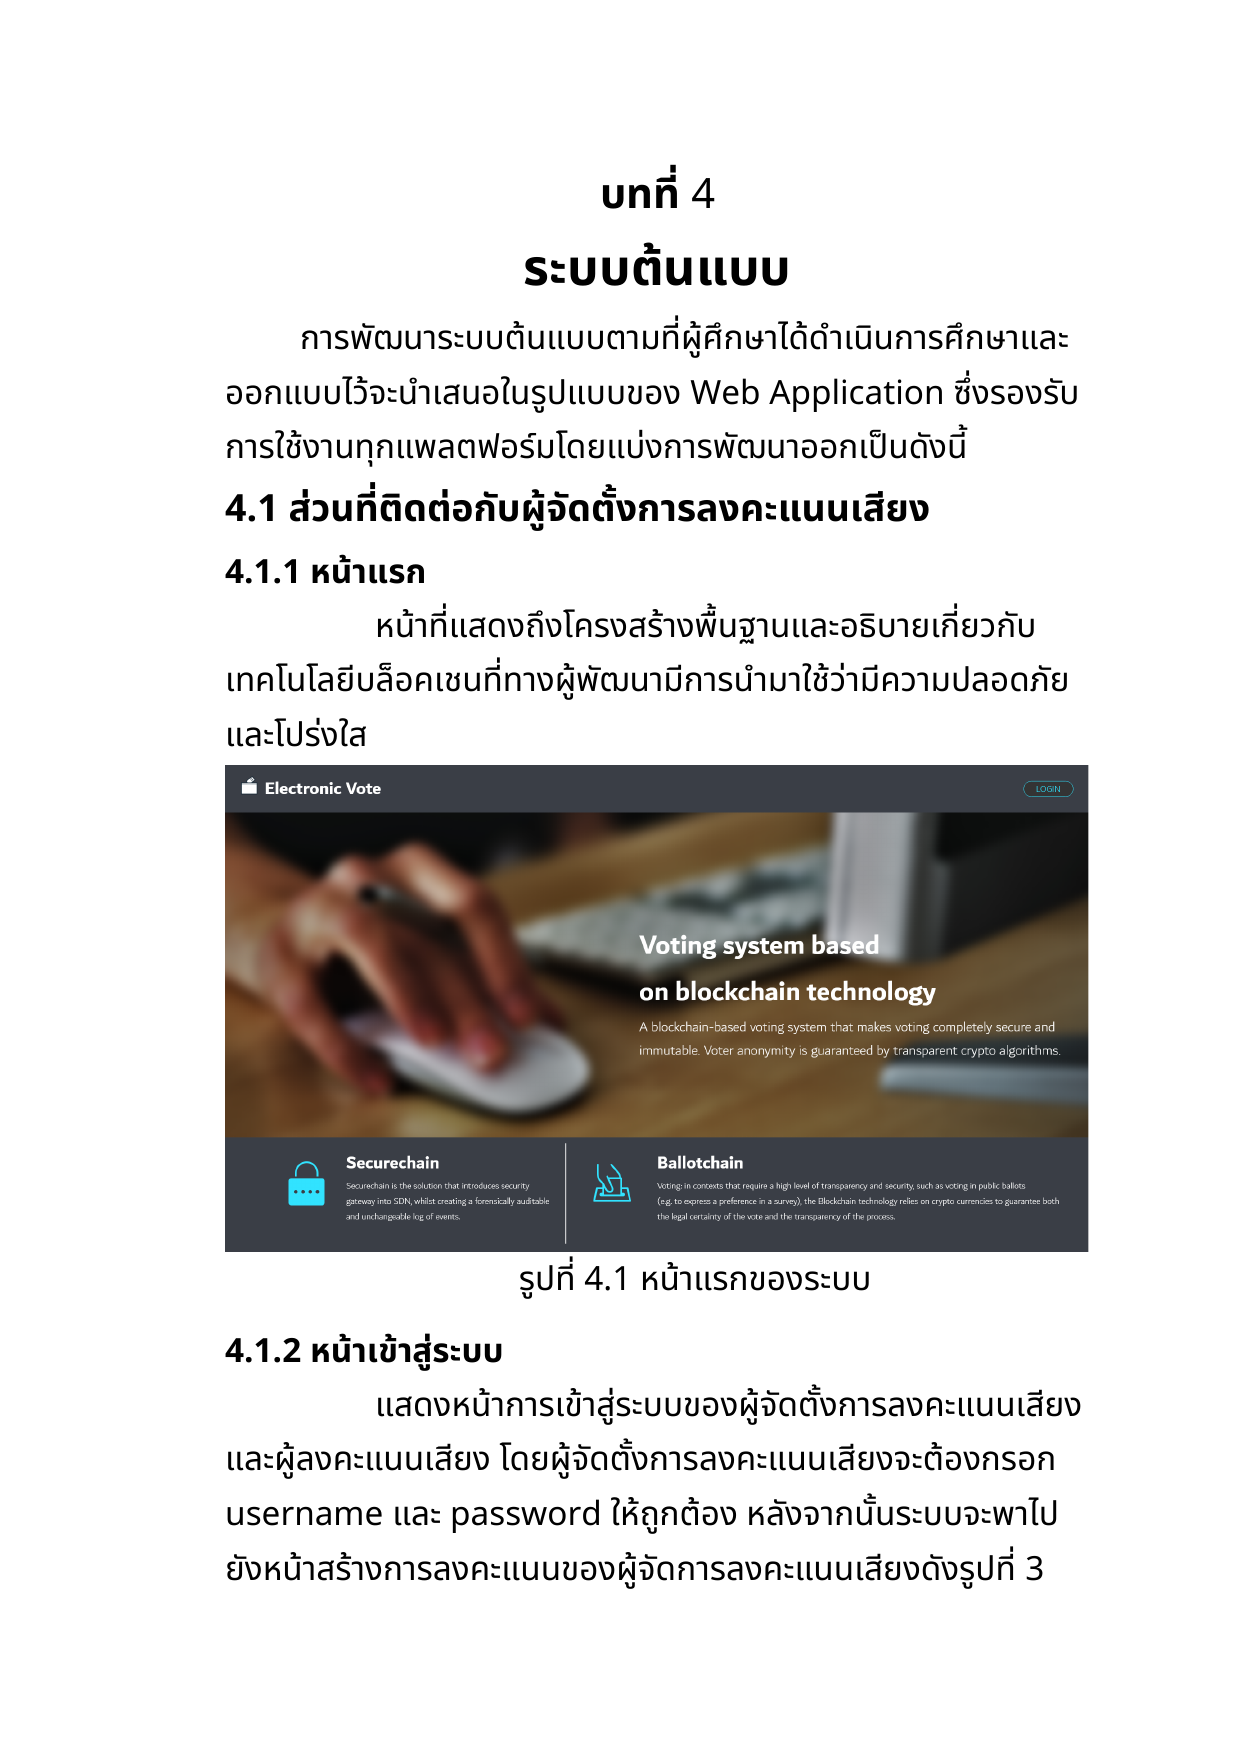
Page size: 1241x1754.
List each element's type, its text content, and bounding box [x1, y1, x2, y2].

picture [225, 765, 1089, 1252]
subtitle 4.1 ส่วนที่ติดต่อกับผู้จัดตั้งการลงคะแนนเสียง [225, 482, 1090, 539]
text ระบบต้นแบบ [225, 233, 1090, 308]
subtitle บทที่ 4 [225, 164, 1090, 228]
text รูปที่ 4.1 หน้าแรกของระบบ [300, 1255, 1090, 1306]
subtitle 4.1.2 หน้าเข้าสู่ระบบ [225, 1326, 1090, 1377]
subtitle 4.1.1 หน้าแรก [225, 547, 1090, 598]
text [225, 1381, 1090, 1595]
text หน้าที่แสดงถึงโครงสร้างพื้นฐานและอธิบายเกี่ยวกับเทคโนโลยีบล็อคเชนที่ทางผู้พัฒนามีการนำมาใช้ว่ามีความปลอดภัยและโปร่งใส [225, 602, 1090, 761]
text การพัฒนาระบบต้นแบบตามที่ผู้ศึกษาได้ดำเนินการศึกษาและออกแบบไว้จะนำเสนอในรูปแบบของ Web Application ซึ่งรองรับการใช้งานทุกแพลตฟอร์มโดยแบ่งการพัฒนาออกเป็นดังนี้ [225, 314, 1090, 474]
